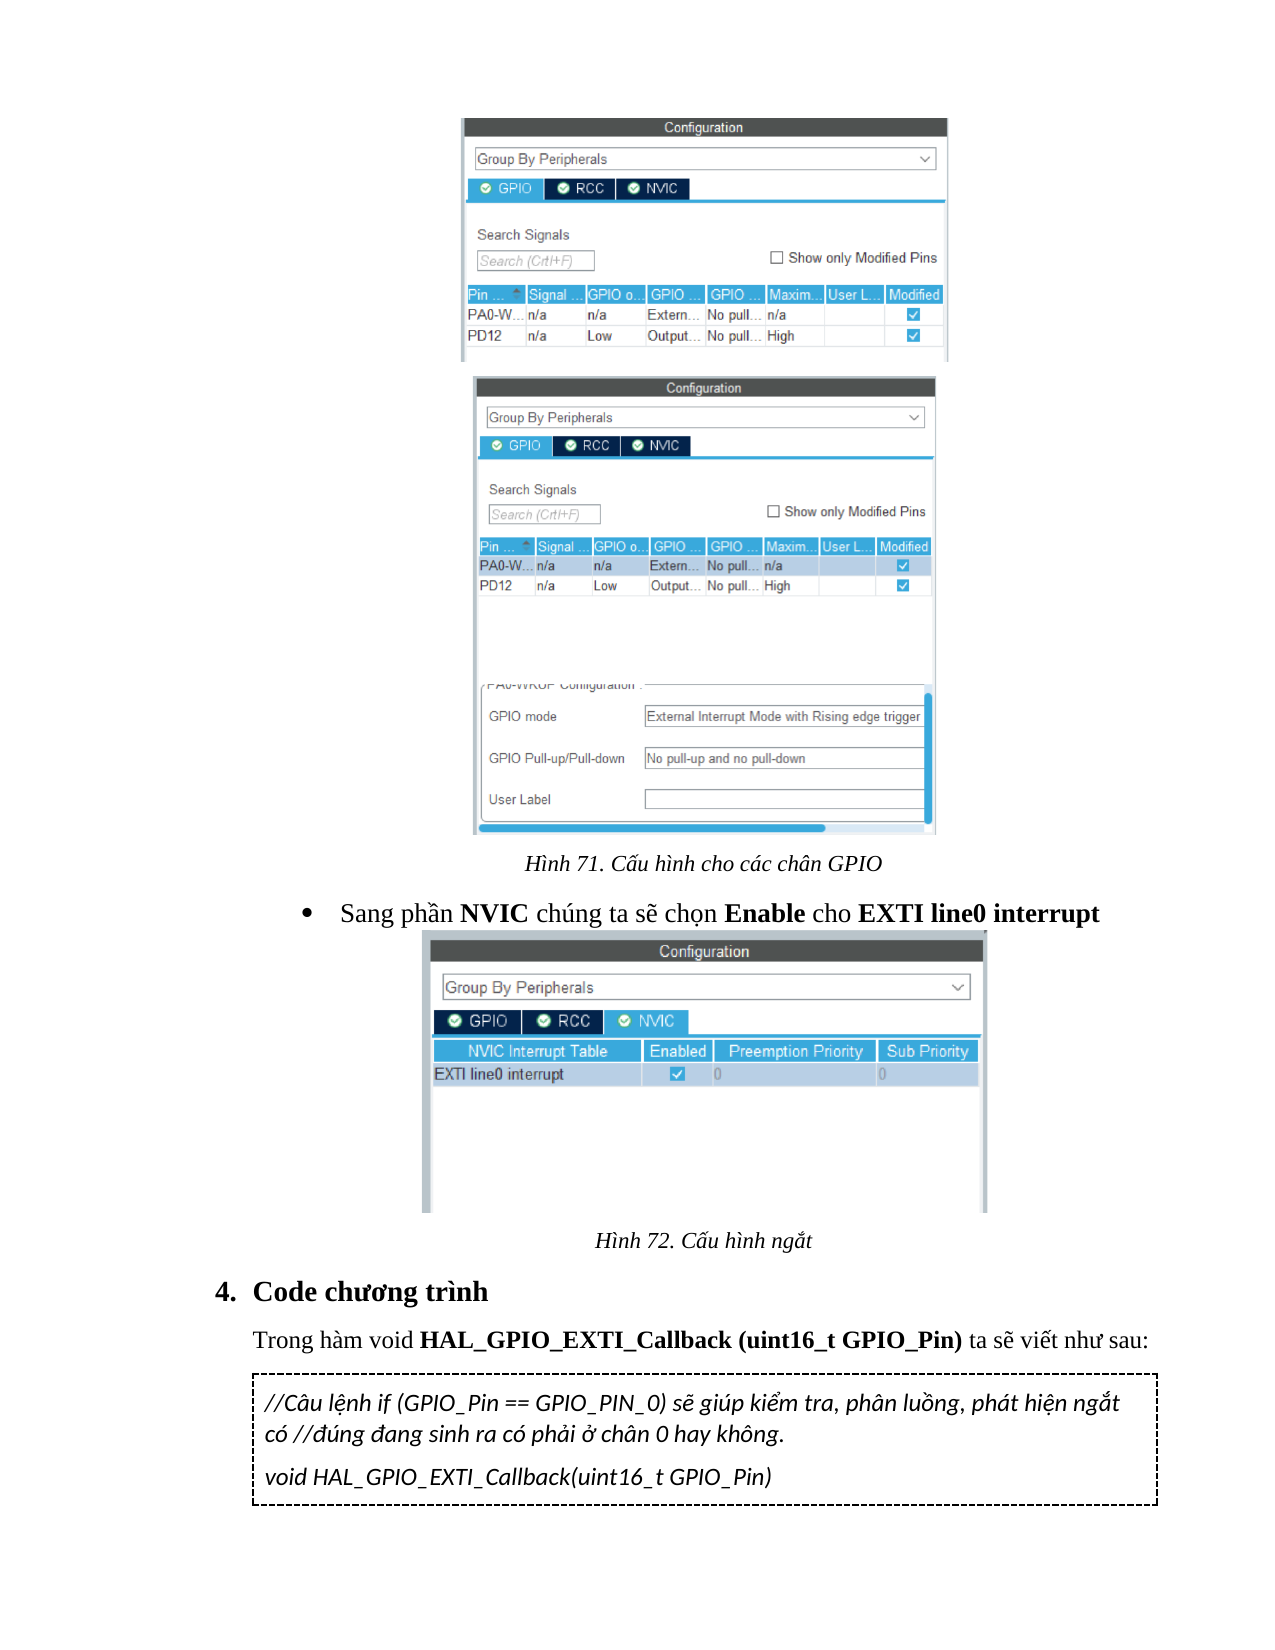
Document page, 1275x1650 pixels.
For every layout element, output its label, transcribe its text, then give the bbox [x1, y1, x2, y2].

picture [472, 376, 937, 835]
picture [421, 930, 988, 1213]
text Hình 71. Cấu hình cho các chân GPIO [177, 849, 1157, 876]
list Sang phần NVIC chúng ta sẽ chọn Enable cho EXTI line0 interrupt [302, 897, 1157, 928]
text Hình 72. Cấu hình ngắt [177, 1227, 1157, 1254]
subtitle Code chương trình [215, 1274, 1157, 1308]
picture [460, 118, 949, 362]
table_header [253, 1373, 1157, 1504]
text Trong hàm void HAL_GPIO_EXTI_Callback (uint16_t GPIO_Pin) ta sẽ viết như sau: [252, 1325, 1157, 1354]
